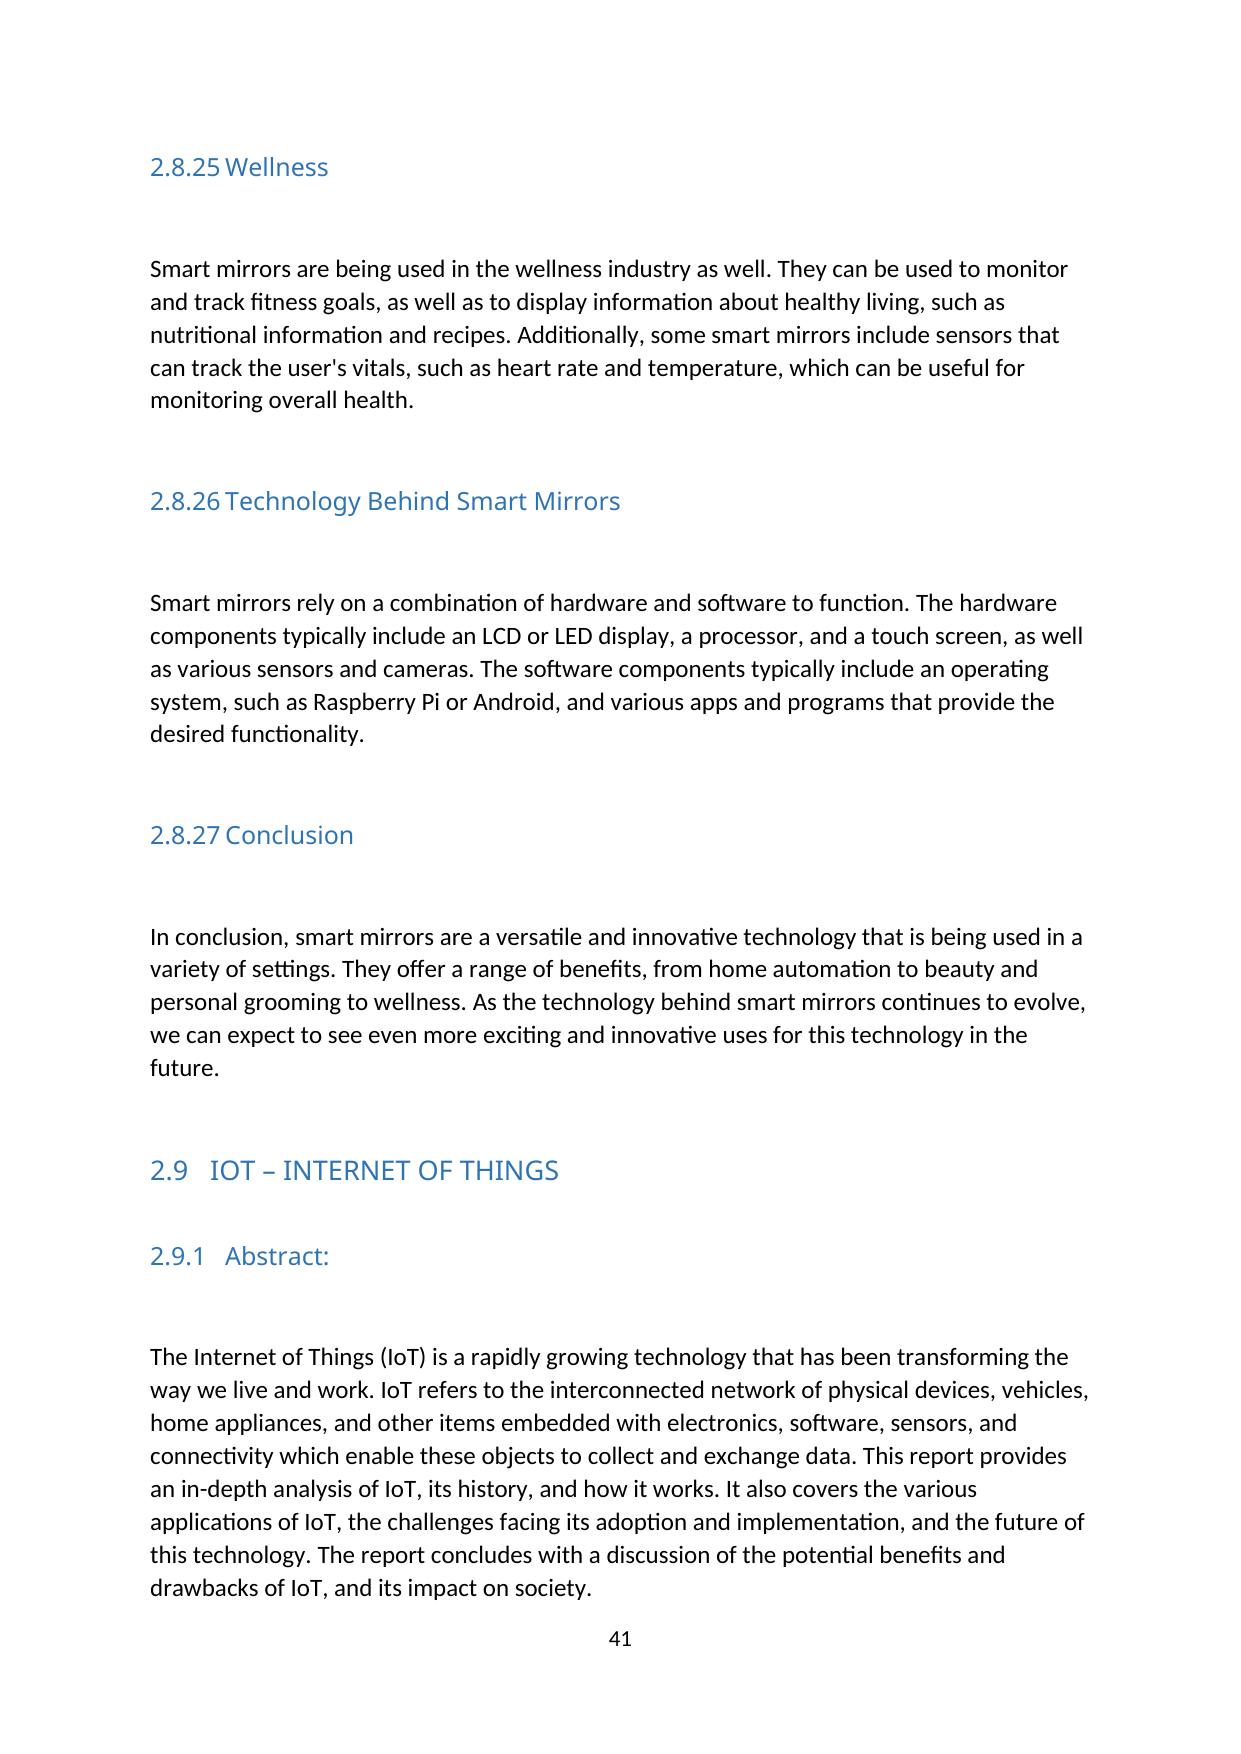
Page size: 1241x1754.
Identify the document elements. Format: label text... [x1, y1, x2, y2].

subtitle IOT – INTERNET OF THINGS [150, 1152, 1090, 1188]
subtitle Technology Behind Smart Mirrors [150, 484, 1090, 518]
text Smart mirrors are being used in the wellness industry as well. They can be used to monitor and track fitness goals, as well as to display information about healthy living, such as nutritional information and recipes. Additionally, some smart mirrors include sensors that can track the user's vitals, such as heart rate and temperature, which can be useful for monitoring overall health. [150, 253, 1090, 415]
text Smart mirrors rely on a combination of hardware and software to function. The hardware components typically include an LCD or LED display, a processor, and a touch screen, as well as various sensors and cameras. The software components typically include an operating system, such as Raspberry Pi or Android, and various apps and programs that provide the desired functionality. [150, 587, 1090, 749]
text In conclusion, smart mirrors are a versatile and innovative technology that is being used in a variety of settings. They offer a range of benefits, from home automation to beauty and personal grooming to wellness. As the technology behind smart mirrors continues to evolve, we can expect to see even more exciting and innovative uses for this technology in the future. [150, 921, 1090, 1083]
subtitle Conclusion [150, 818, 1090, 852]
subtitle Wellness [150, 150, 1090, 184]
subtitle Abstract: [150, 1238, 1090, 1272]
text The Internet of Things (IoT) is a rapidly growing technology that has been transforming the way we live and work. IoT refers to the interconnected network of physical devices, vehicles, home appliances, and other items embedded with electronics, software, sensors, and connectivity which enable these objects to collect and exchange data. This report provides an in-depth analysis of IoT, its history, and how it works. It also covers the various applications of IoT, the challenges facing its adoption and implementation, and the future of this technology. The report concludes with a discussion of the potential benefits and drawbacks of IoT, and its impact on society. [150, 1341, 1090, 1602]
